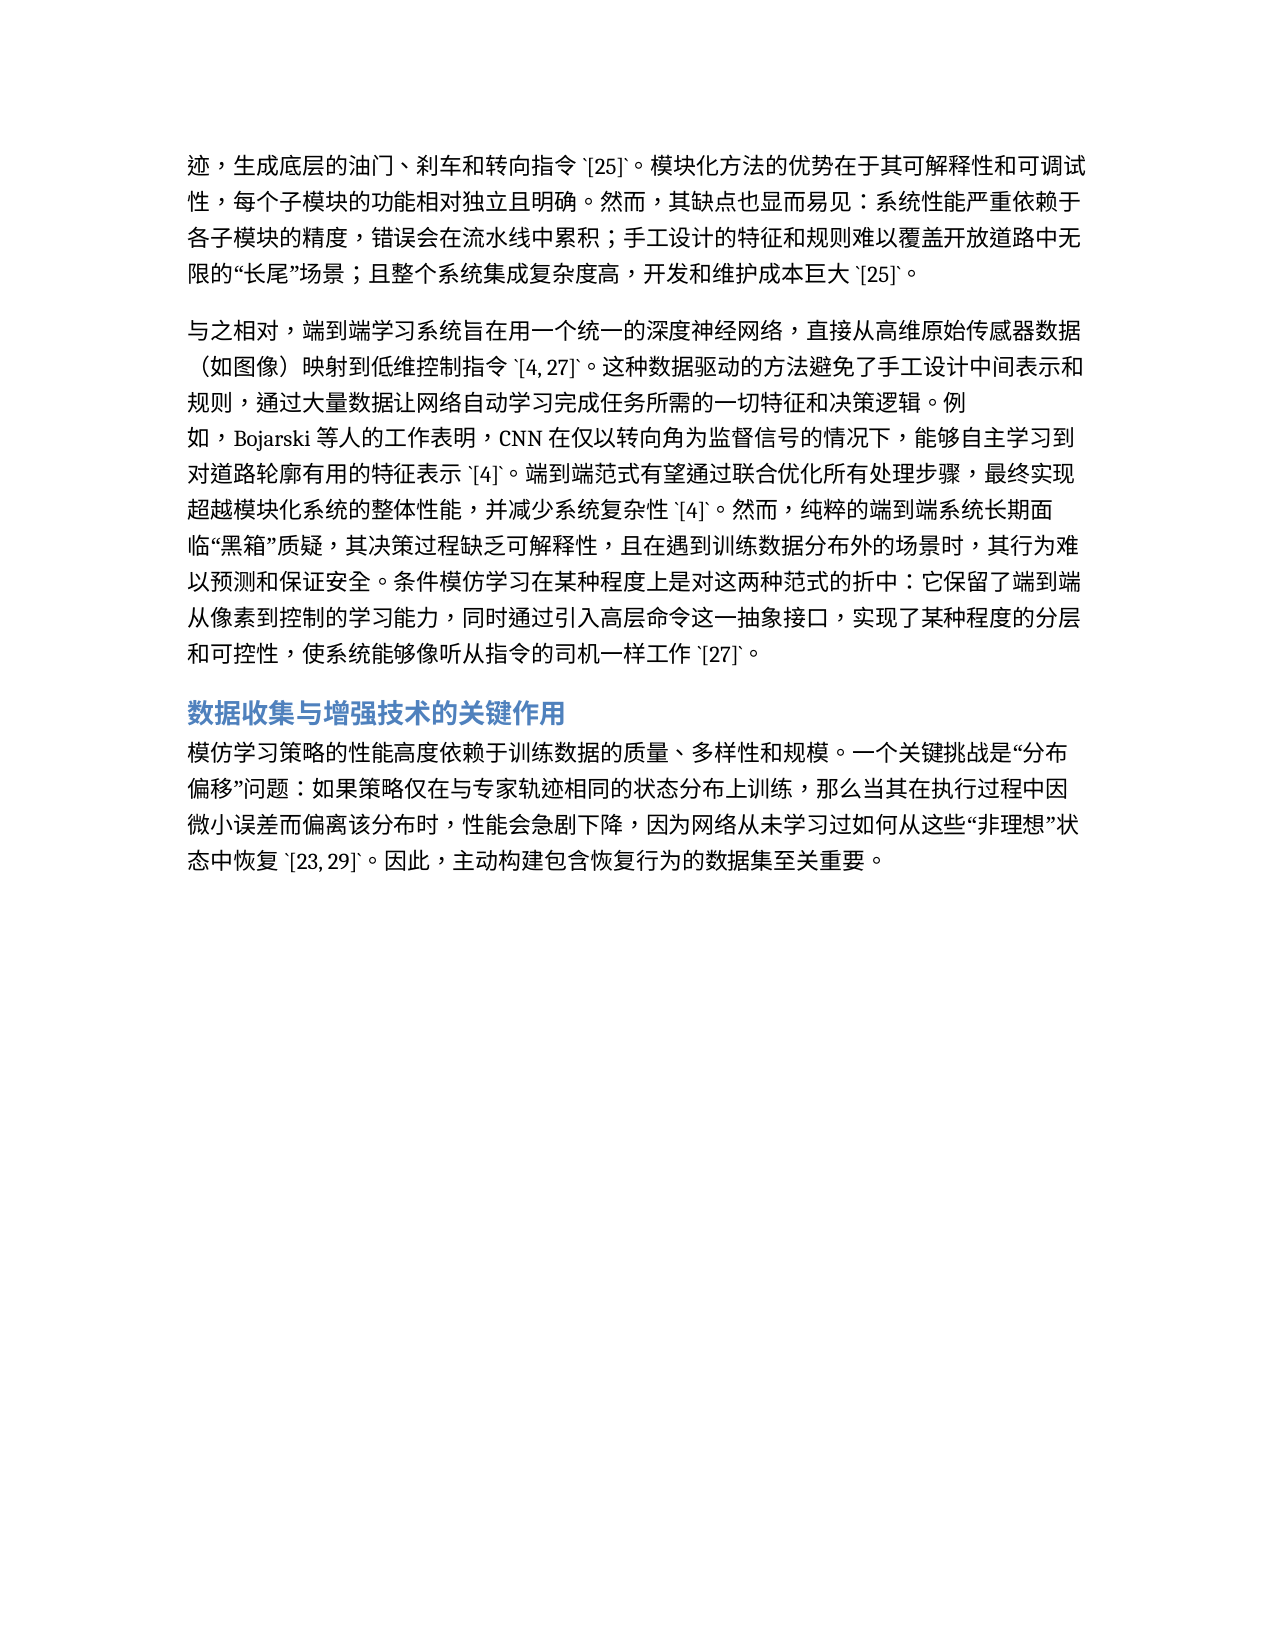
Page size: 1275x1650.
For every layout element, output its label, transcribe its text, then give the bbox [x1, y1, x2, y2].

text 模仿学习策略的性能高度依赖于训练数据的质量、多样性和规模。一个关键挑战是“分布偏移”问题：如果策略仅在与专家轨迹相同的状态分布上训练，那么当其在执行过程中因微小误差而偏离该分布时，性能会急剧下降，因为网络从未学习过如何从这些“非理想”状态中恢复 `[23, 29]`。因此，主动构建包含恢复行为的数据集至关重要。 [187, 737, 1087, 876]
text 与之相对，端到端学习系统旨在用一个统一的深度神经网络，直接从高维原始传感器数据（如图像）映射到低维控制指令 `[4, 27]`。这种数据驱动的方法避免了手工设计中间表示和规则，通过大量数据让网络自动学习完成任务所需的一切特征和决策逻辑。例如，Bojarski 等人的工作表明，CNN 在仅以转向角为监督信号的情况下，能够自主学习到对道路轮廓有用的特征表示 `[4]`。端到端范式有望通过联合优化所有处理步骤，最终实现超越模块化系统的整体性能，并减少系统复杂性 `[4]`。然而，纯粹的端到端系统长期面临“黑箱”质疑，其决策过程缺乏可解释性，且在遇到训练数据分布外的场景时，其行为难以预测和保证安全。条件模仿学习在某种程度上是对这两种范式的折中：它保留了端到端从像素到控制的学习能力，同时通过引入高层命令这一抽象接口，实现了某种程度的分层和可控性，使系统能够像听从指令的司机一样工作 `[27]`。 [187, 314, 1087, 669]
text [187, 150, 1087, 289]
subtitle 数据收集与增强技术的关键作用 [187, 695, 1087, 732]
